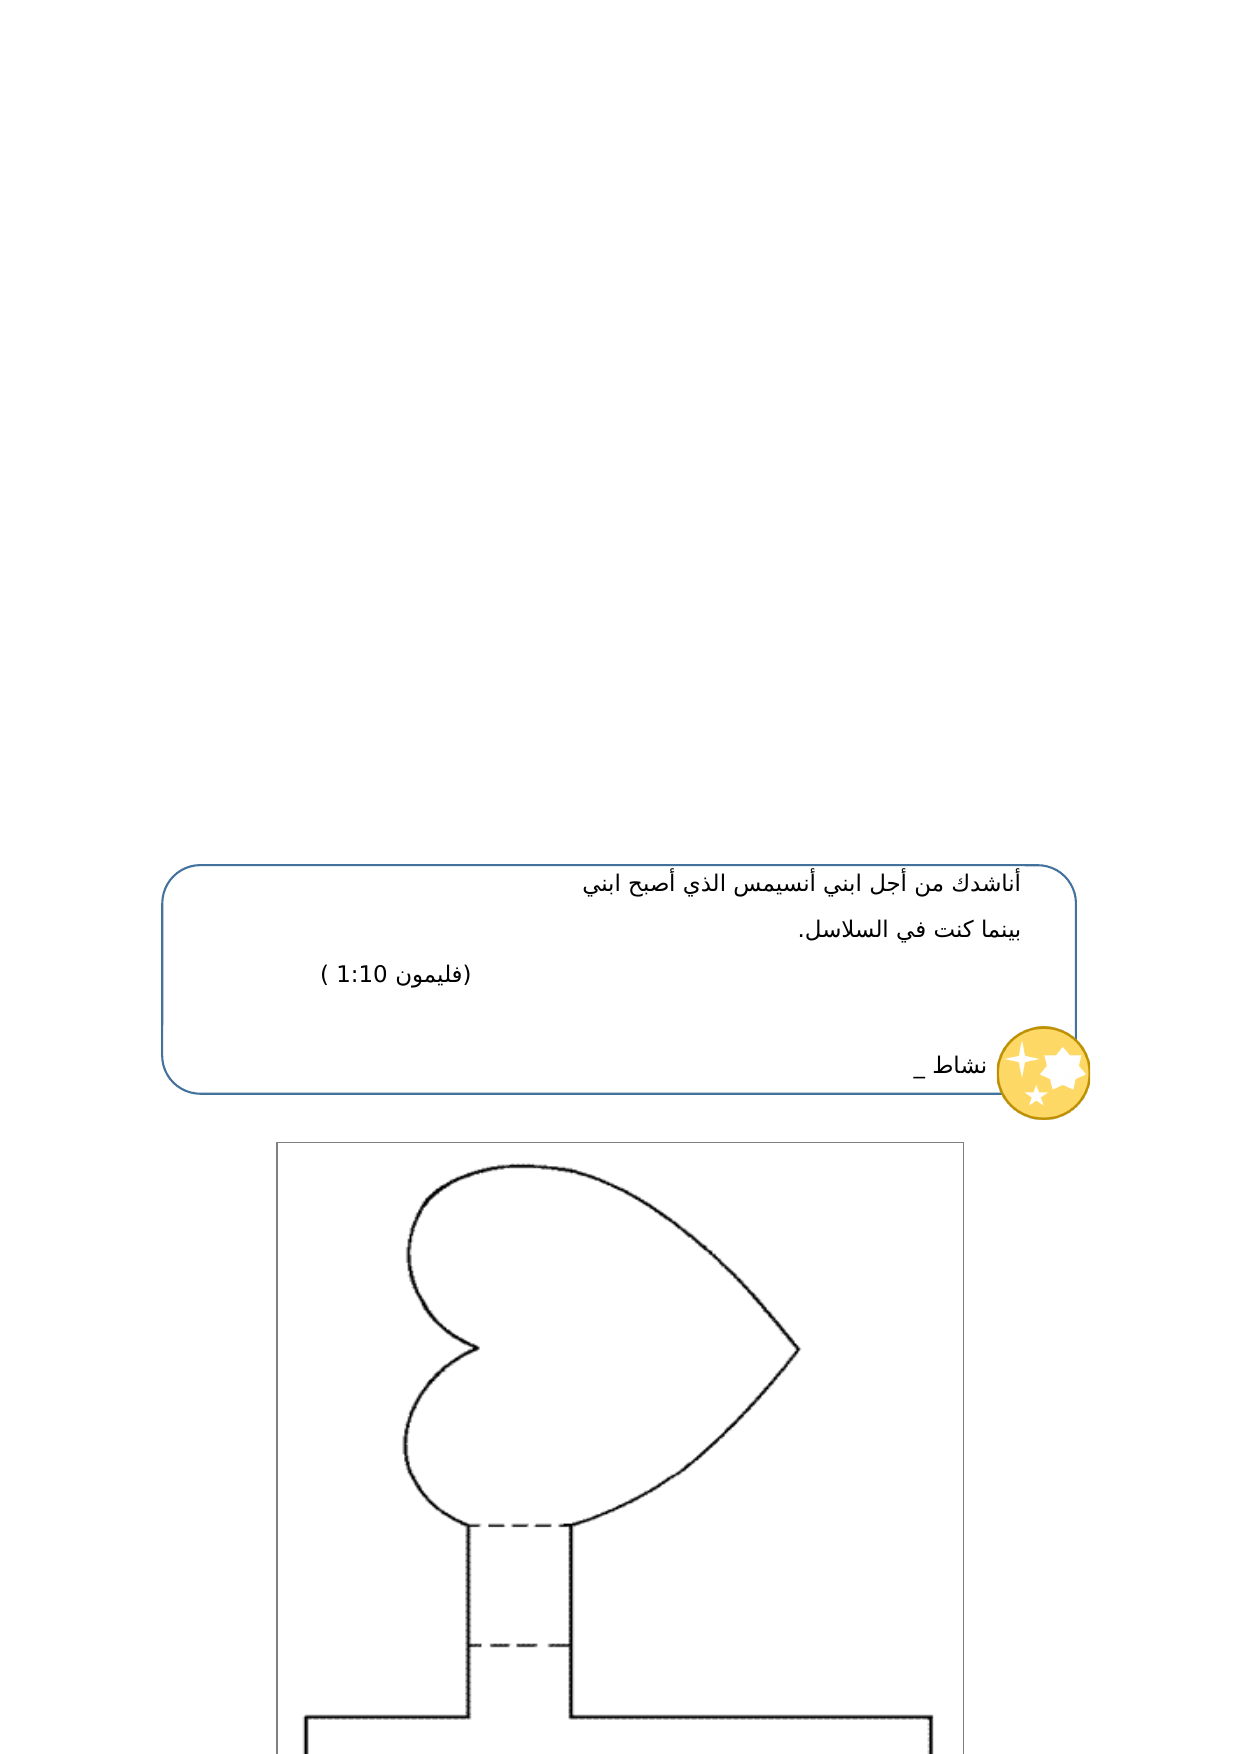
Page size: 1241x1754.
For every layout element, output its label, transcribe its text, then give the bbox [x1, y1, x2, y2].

picture [996, 1026, 1091, 1120]
text نشاط _ [150, 1052, 996, 1079]
text أناشدك من أجل ابني أنسيمس الذي أصبح ابني [150, 871, 1090, 897]
text بينما كنت في السلاسل. [150, 916, 1090, 943]
picture [278, 1143, 963, 1754]
text (فليمون 1:10 ) [150, 961, 1090, 988]
